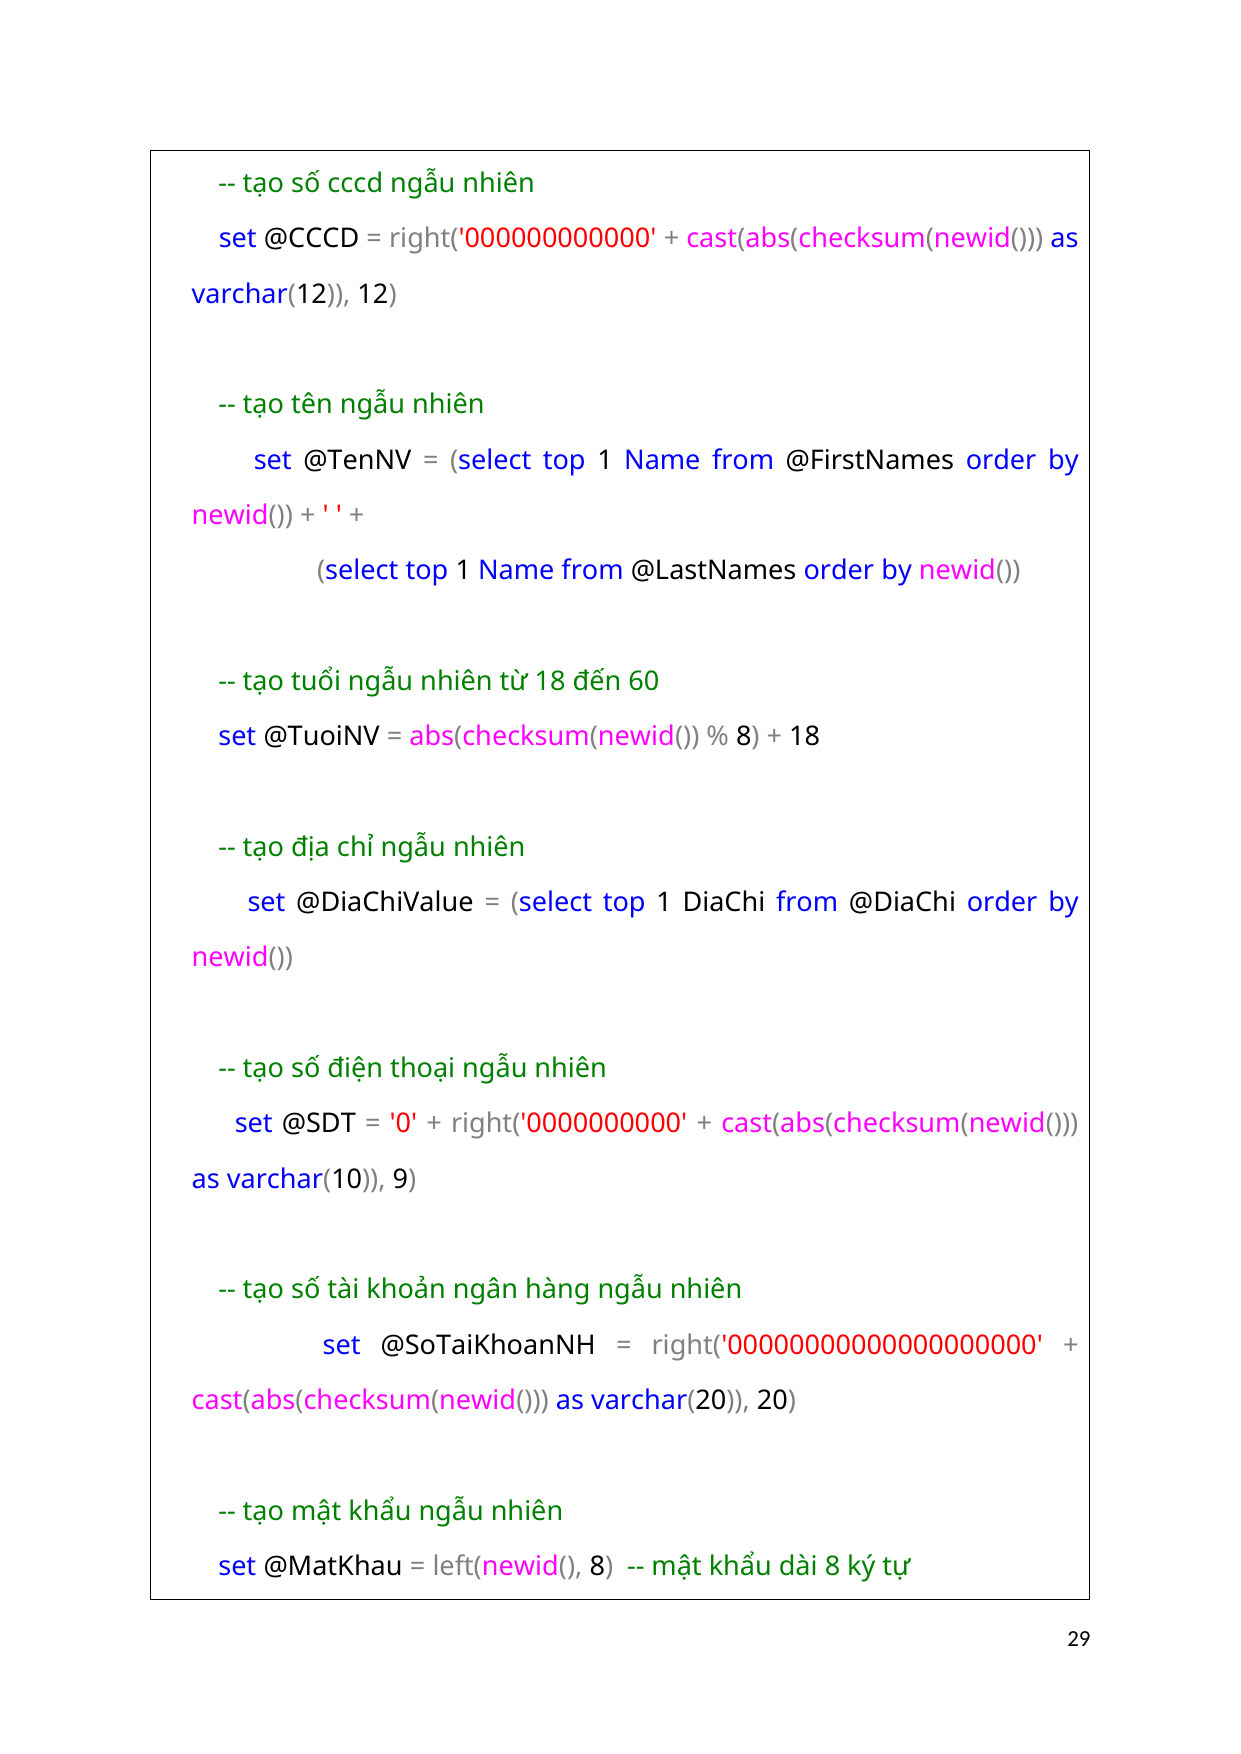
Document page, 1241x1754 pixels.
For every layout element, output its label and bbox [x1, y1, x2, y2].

table_header [151, 151, 1089, 1599]
